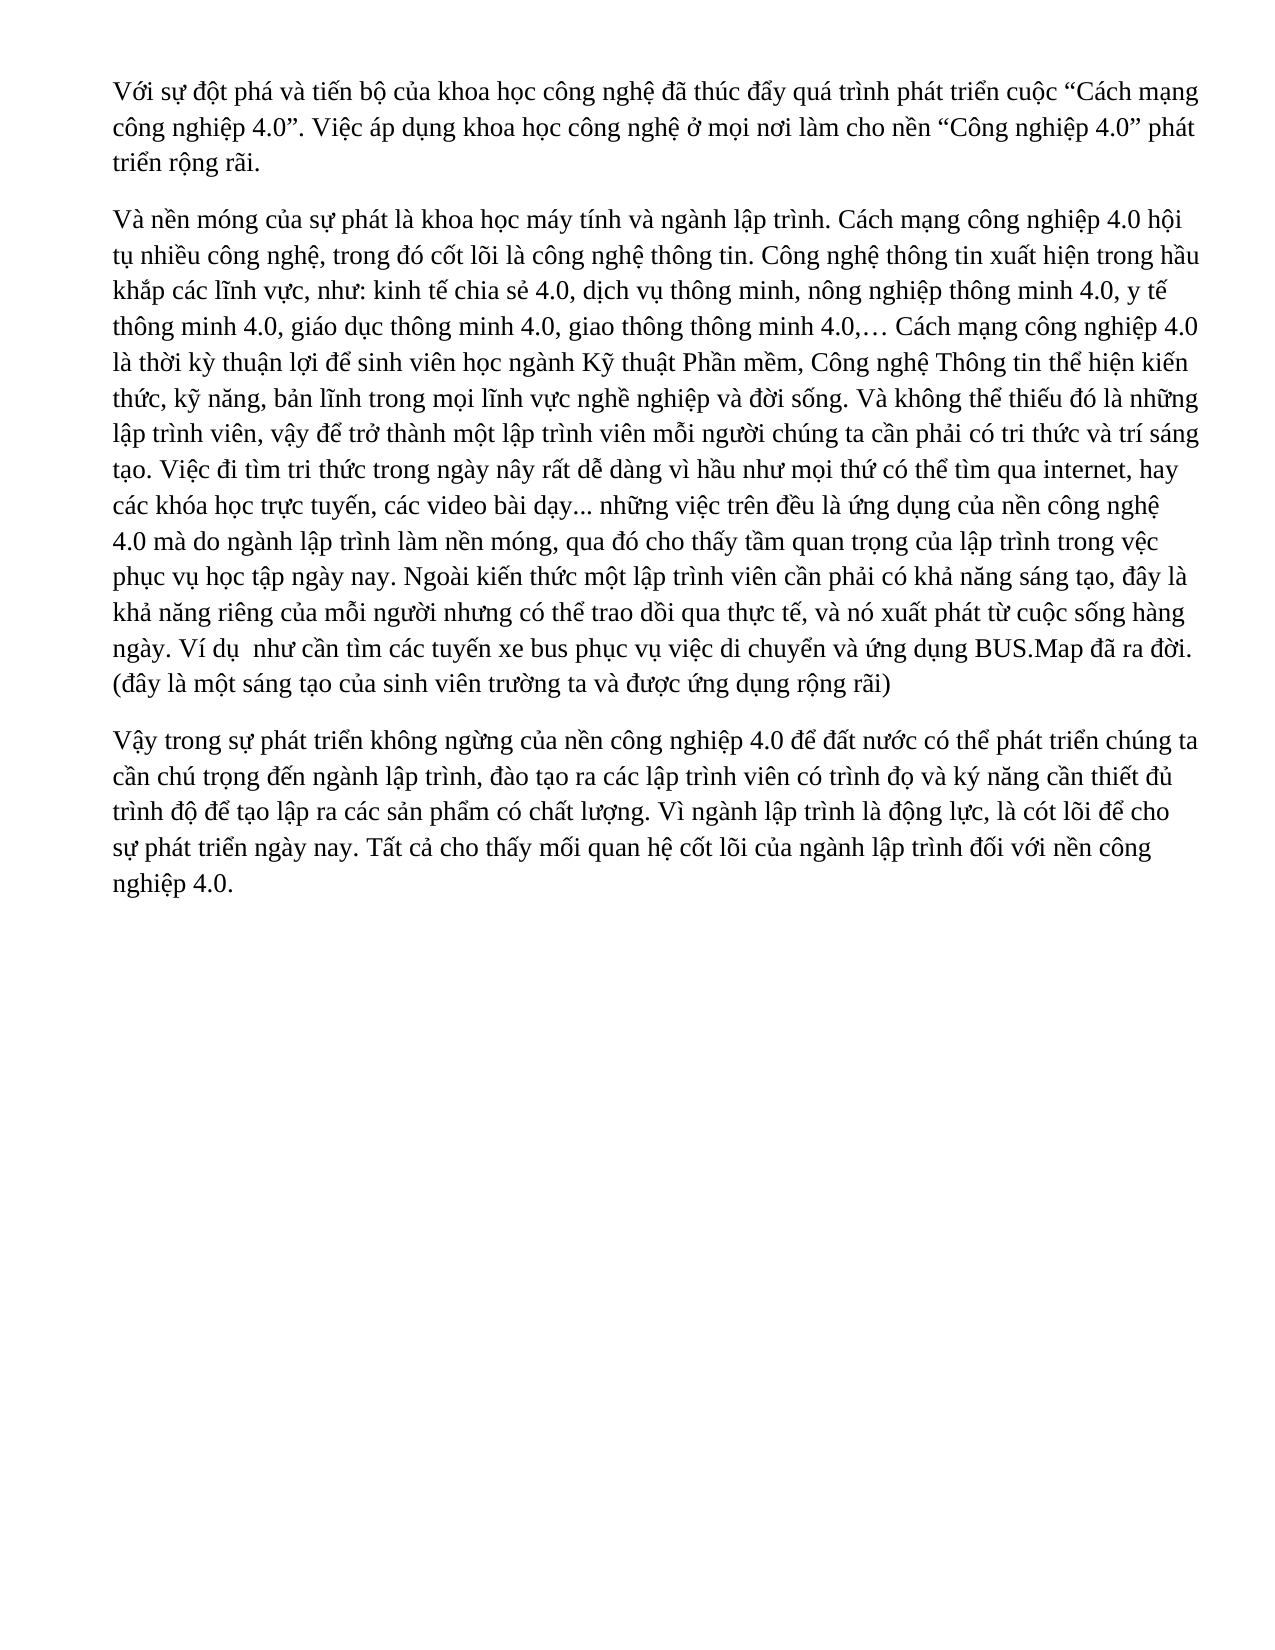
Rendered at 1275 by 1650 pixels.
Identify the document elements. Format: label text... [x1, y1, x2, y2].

text Vậy trong sự phát triển không ngừng của nền công nghiệp 4.0 để đất nước có thể phát triển chúng ta cần chú trọng đến ngành lập trình, đào tạo ra các lập trình viên có trình đọ và ký năng cần thiết đủ trình độ để tạo lập ra các sản phẩm có chất lượng. Vì ngành lập trình là động lực, là cót lõi để cho sự phát triển ngày nay. Tất cả cho thấy mối quan hệ cốt lõi của ngành lập trình đối với nền công nghiệp 4.0. [112, 724, 1200, 898]
text Và nền móng của sự phát là khoa học máy tính và ngành lập trình. Cách mạng công nghiệp 4.0 hội tụ nhiều công nghệ, trong đó cốt lõi là công nghệ thông tin. Công nghệ thông tin xuất hiện trong hầu khắp các lĩnh vực, như: kinh tế chia sẻ 4.0, dịch vụ thông minh, nông nghiệp thông minh 4.0, y tế thông minh 4.0, giáo dục thông minh 4.0, giao thông thông minh 4.0,… Cách mạng công nghiệp 4.0 là thời kỳ thuận lợi để sinh viên học ngành Kỹ thuật Phần mềm, Công nghệ Thông tin thể hiện kiến thức, kỹ năng, bản lĩnh trong mọi lĩnh vực nghề nghiệp và đời sống. Và không thể thiếu đó là những lập trình viên, vậy để trở thành một lập trình viên mỗi người chúng ta cần phải có tri thức và trí sáng tạo. Việc đi tìm tri thức trong ngày nây rất dễ dàng vì hầu như mọi thứ có thể tìm qua internet, hay các khóa học trực tuyến, các video bài dạy... những việc trên đều là ứng dụng của nền công nghệ 4.0 mà do ngành lập trình làm nền móng, qua đó cho thấy tầm quan trọng của lập trình trong vệc phục vụ học tập ngày nay. Ngoài kiến thức một lập trình viên cần phải có khả năng sáng tạo, đây là khả năng riêng của mỗi người nhưng có thể trao dồi qua thực tế, và nó xuất phát từ cuộc sống hàng ngày. Ví dụ như cần tìm các tuyến xe bus phục vụ việc di chuyển và ứng dụng BUS.Map đã ra đời.(đây là một sáng tạo của sinh viên trường ta và được ứng dụng rộng rãi) [112, 203, 1200, 699]
text Với sự đột phá và tiến bộ của khoa học công nghệ đã thúc đẩy quá trình phát triển cuộc “Cách mạng công nghiệp 4.0”. Việc áp dụng khoa học công nghệ ở mọi nơi làm cho nền “Công nghiệp 4.0” phát triển rộng rãi. [112, 75, 1200, 178]
